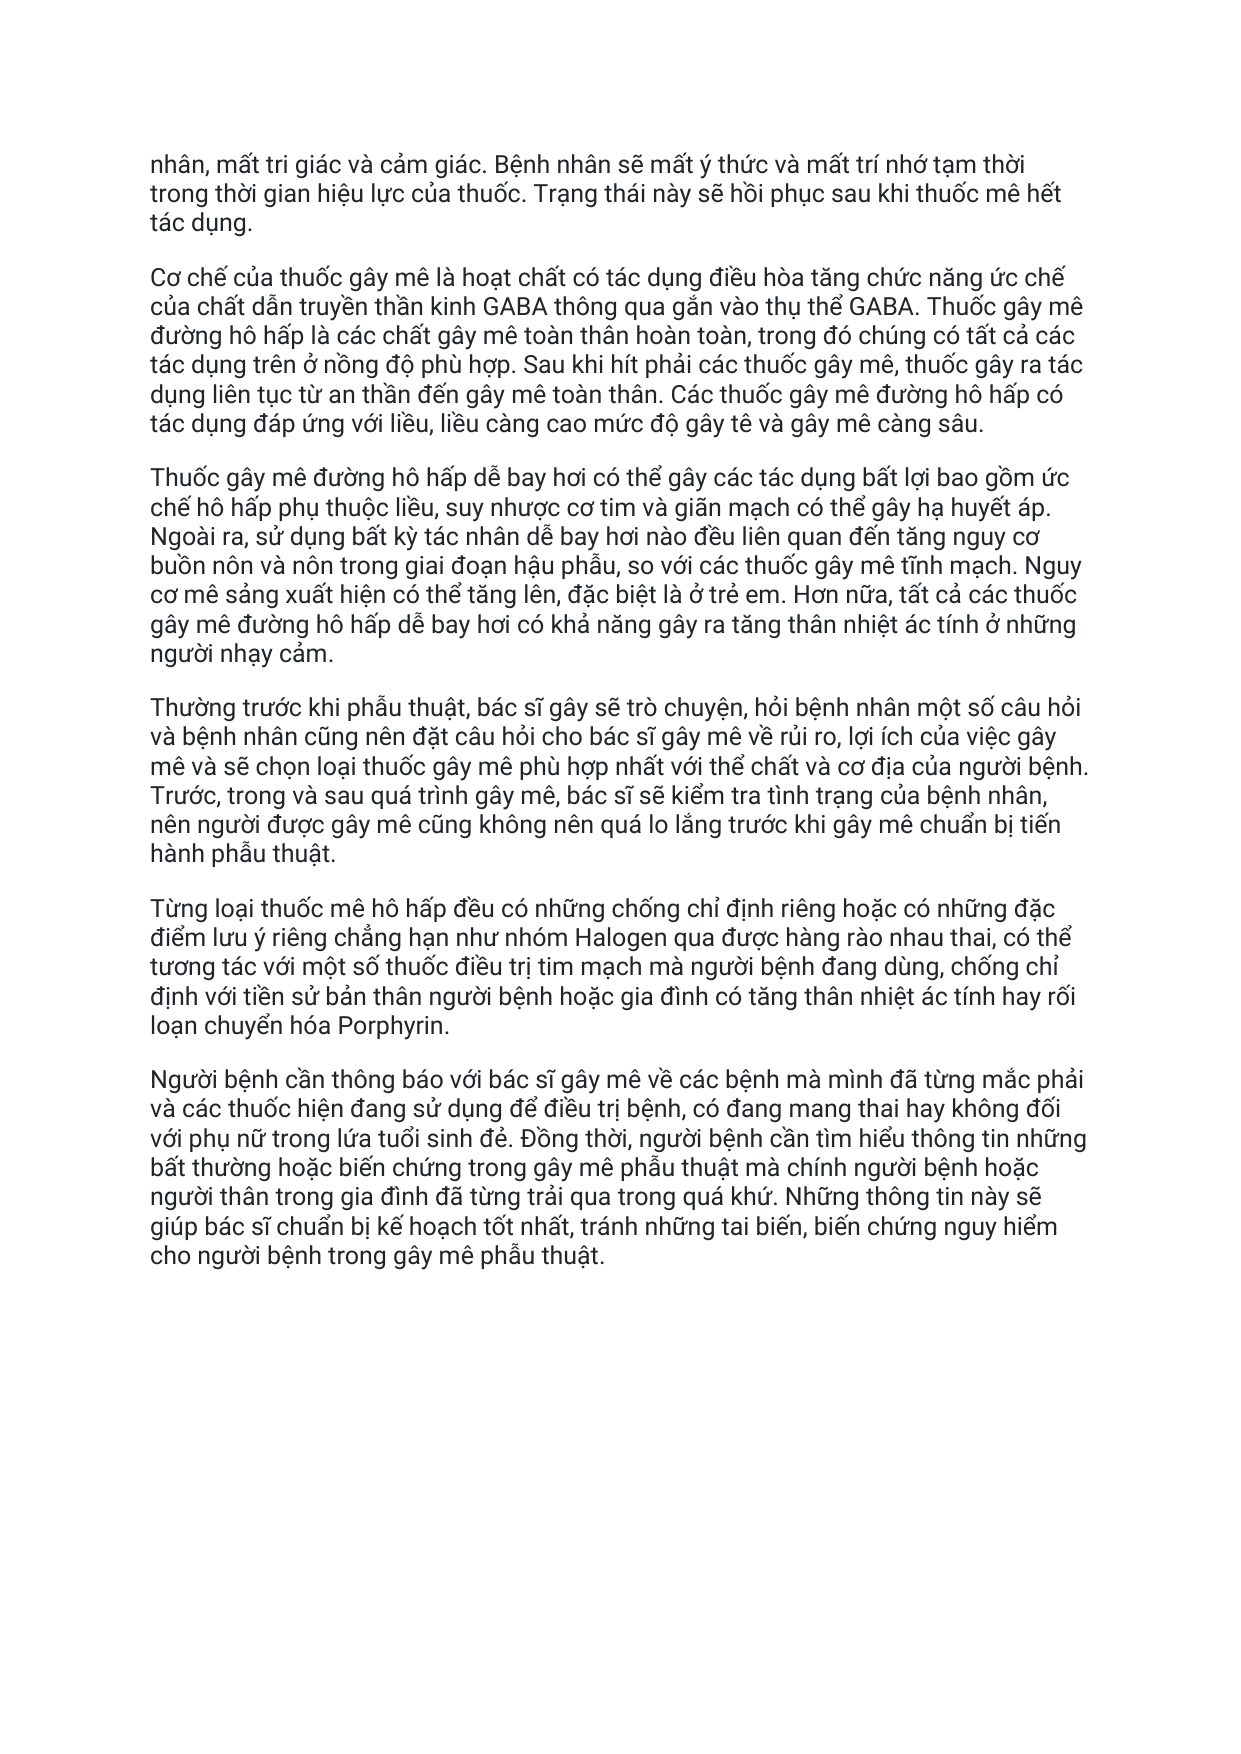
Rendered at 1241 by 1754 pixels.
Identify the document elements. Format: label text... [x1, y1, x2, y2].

text Thường trước khi phẫu thuật, bác sĩ gây sẽ trò chuyện, hỏi bệnh nhân một số câu hỏi và bệnh nhân cũng nên đặt câu hỏi cho bác sĩ gây mê về rủi ro, lợi ích của việc gây mê và sẽ chọn loại thuốc gây mê phù hợp nhất với thể chất và cơ địa của người bệnh. Trước, trong và sau quá trình gây mê, bác sĩ sẽ kiểm tra tình trạng của bệnh nhân, nên người được gây mê cũng không nên quá lo lắng trước khi gây mê chuẩn bị tiến hành phẫu thuật. [337, 781, 1090, 869]
text Thuốc gây mê đường hô hấp dễ bay hơi có thể gây các tác dụng bất lợi bao gồm ức chế hô hấp phụ thuộc liều, suy nhược cơ tim và giãn mạch có thể gây hạ huyết áp. Ngoài ra, sử dụng bất kỳ tác nhân dễ bay hơi nào đều liên quan đến tăng nguy cơ buồn nôn và nôn trong giai đoạn hậu phẫu, so với các thuốc gây mê tĩnh mạch. Nguy cơ mê sảng xuất hiện có thể tăng lên, đặc biệt là ở trẻ em. Hơn nữa, tất cả các thuốc gây mê đường hô hấp dễ bay hơi có khả năng gây ra tăng thân nhiệt ác tính ở những người nhạy cảm. [150, 463, 1090, 668]
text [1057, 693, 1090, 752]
text Từng loại thuốc mê hô hấp đều có những chống chỉ định riêng hoặc có những đặc điểm lưu ý riêng chẳng hạn như nhóm Halogen qua được hàng rào nhau thai, có thể tương tác với một số thuốc điều trị tim mạch mà người bệnh đang dùng, chống chỉ định với tiền sử bản thân người bệnh hoặc gia đình có tăng thân nhiệt ác tính hay rối loạn chuyển hóa Porphyrin. [150, 894, 1090, 1040]
text Người bệnh cần thông báo với bác sĩ gây mê về các bệnh mà mình đã từng mắc phải và các thuốc hiện đang sử dụng để điều trị bệnh, có đang mang thai hay không đối với phụ nữ trong lứa tuổi sinh đẻ. Đồng thời, người bệnh cần tìm hiểu thông tin những bất thường hoặc biến chứng trong gây mê phẫu thuật mà chính người bệnh hoặc người thân trong gia đình đã từng trải qua trong quá khứ. Những thông tin này sẽ giúp bác sĩ chuẩn bị kế hoạch tốt nhất, tránh những tai biến, biến chứng nguy hiểm cho người bệnh trong gây mê phẫu thuật. [150, 1065, 1090, 1270]
